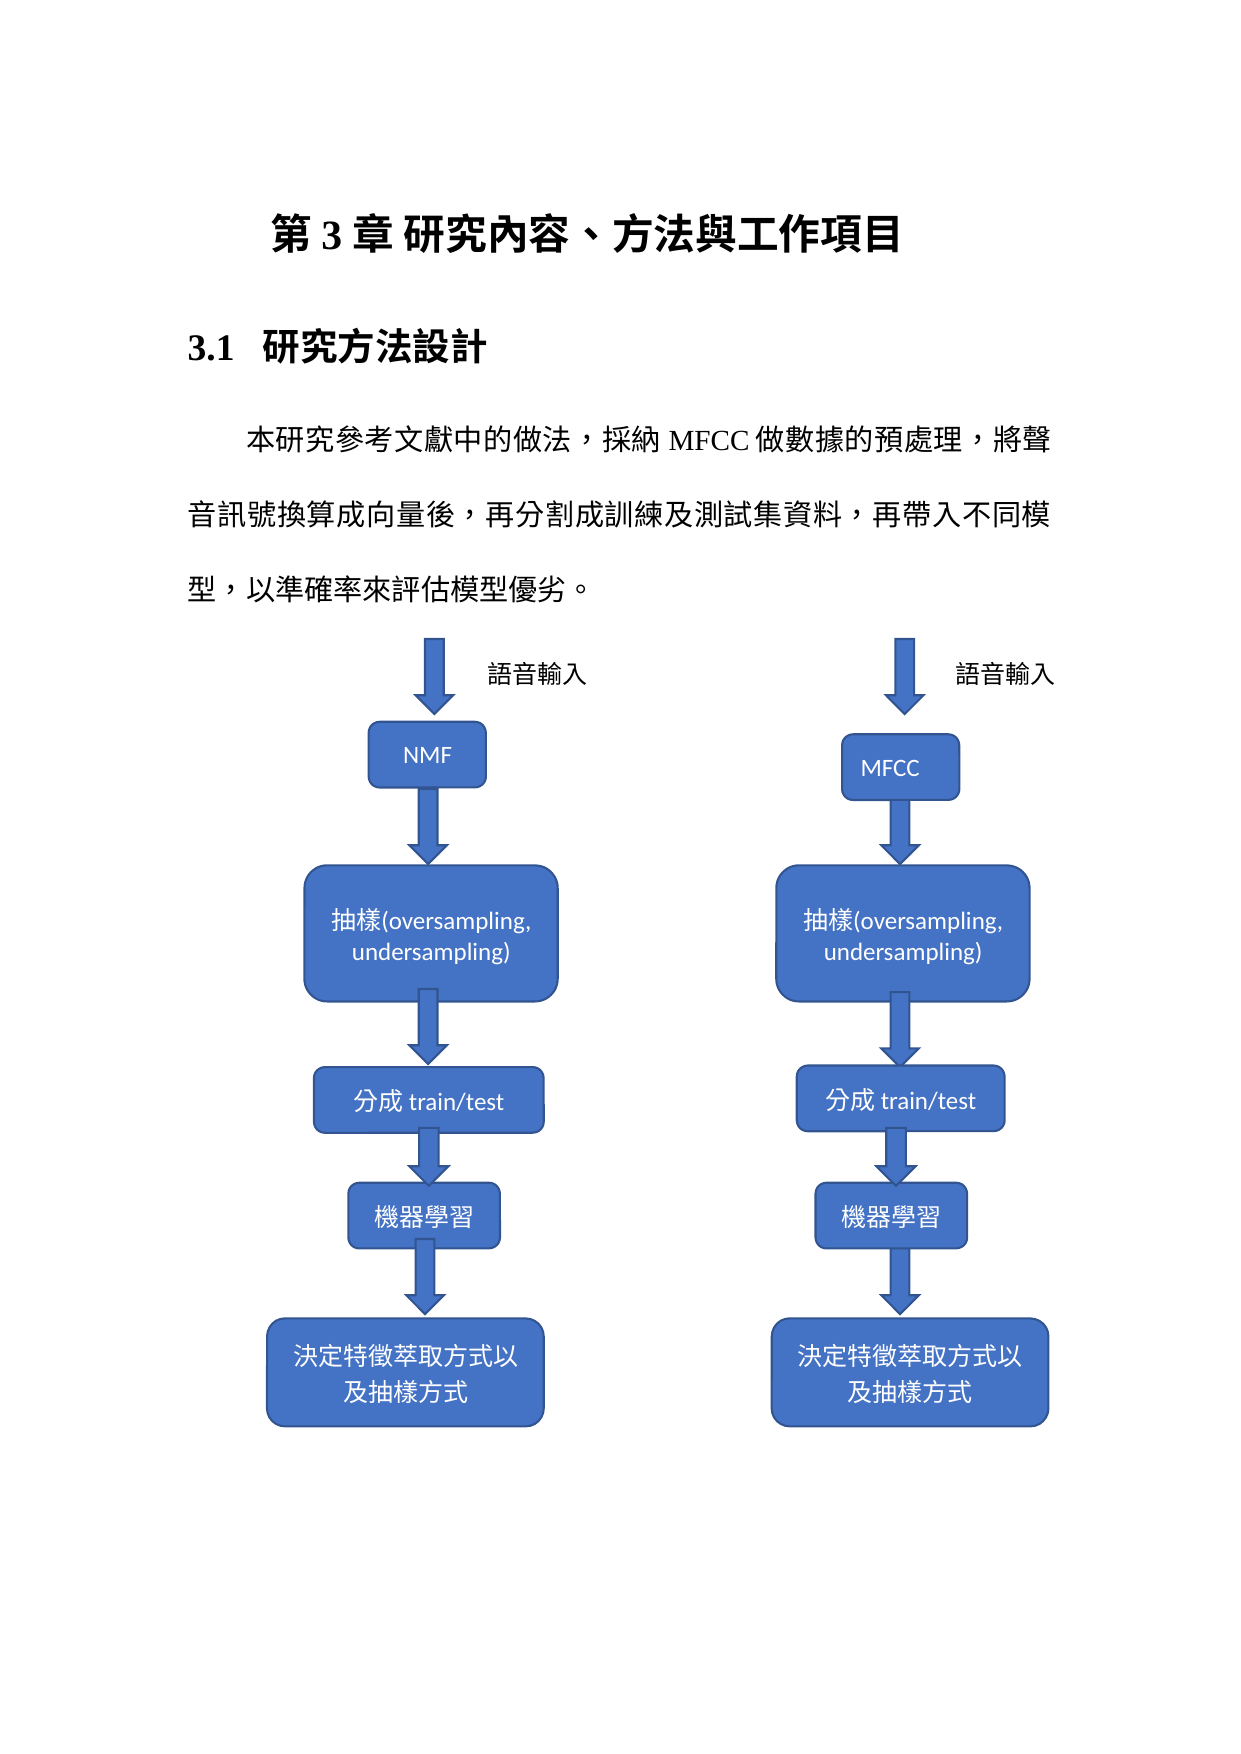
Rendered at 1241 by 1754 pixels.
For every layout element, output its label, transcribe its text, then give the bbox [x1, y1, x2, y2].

text 本研究參考文獻中的做法，採納MFCC做數據的預處理，將聲音訊號換算成向量後，再分割成訓練及測試集資料，再帶入不同模型，以準確率來評估模型優劣。 [187, 400, 1053, 625]
subtitle 研究內容、方法與工作項目 [187, 194, 1053, 269]
subtitle 研究方法設計 [187, 306, 1053, 381]
